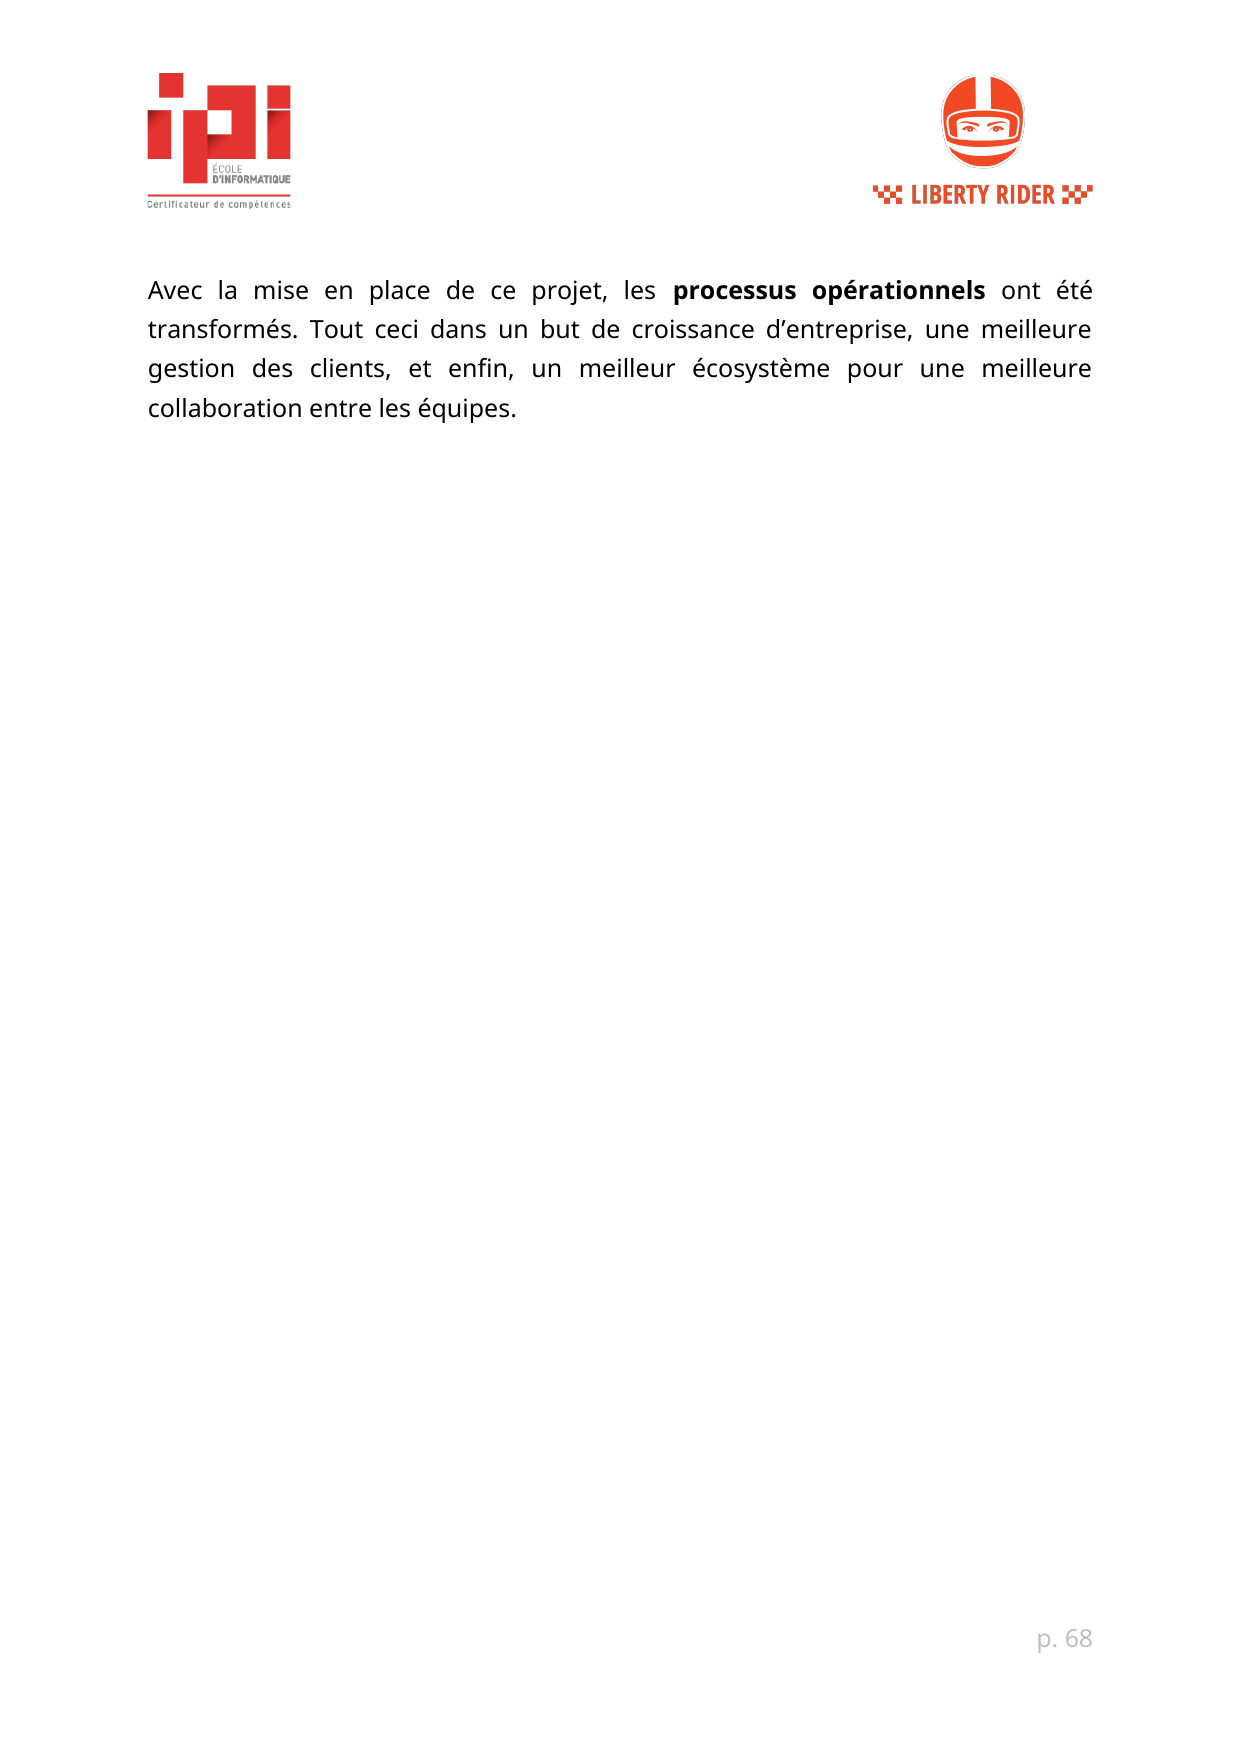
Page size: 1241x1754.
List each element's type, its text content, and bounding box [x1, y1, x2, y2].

picture [147, 73, 291, 209]
text Avec la mise en place de ce projet, les processus opérationnels ont été transformés. Tout ceci dans un but de croissance d’entreprise, une meilleure gestion des clients, et enfin, un meilleur écosystème pour une meilleure collaboration entre les équipes. [148, 273, 1093, 424]
picture [872, 75, 1093, 209]
